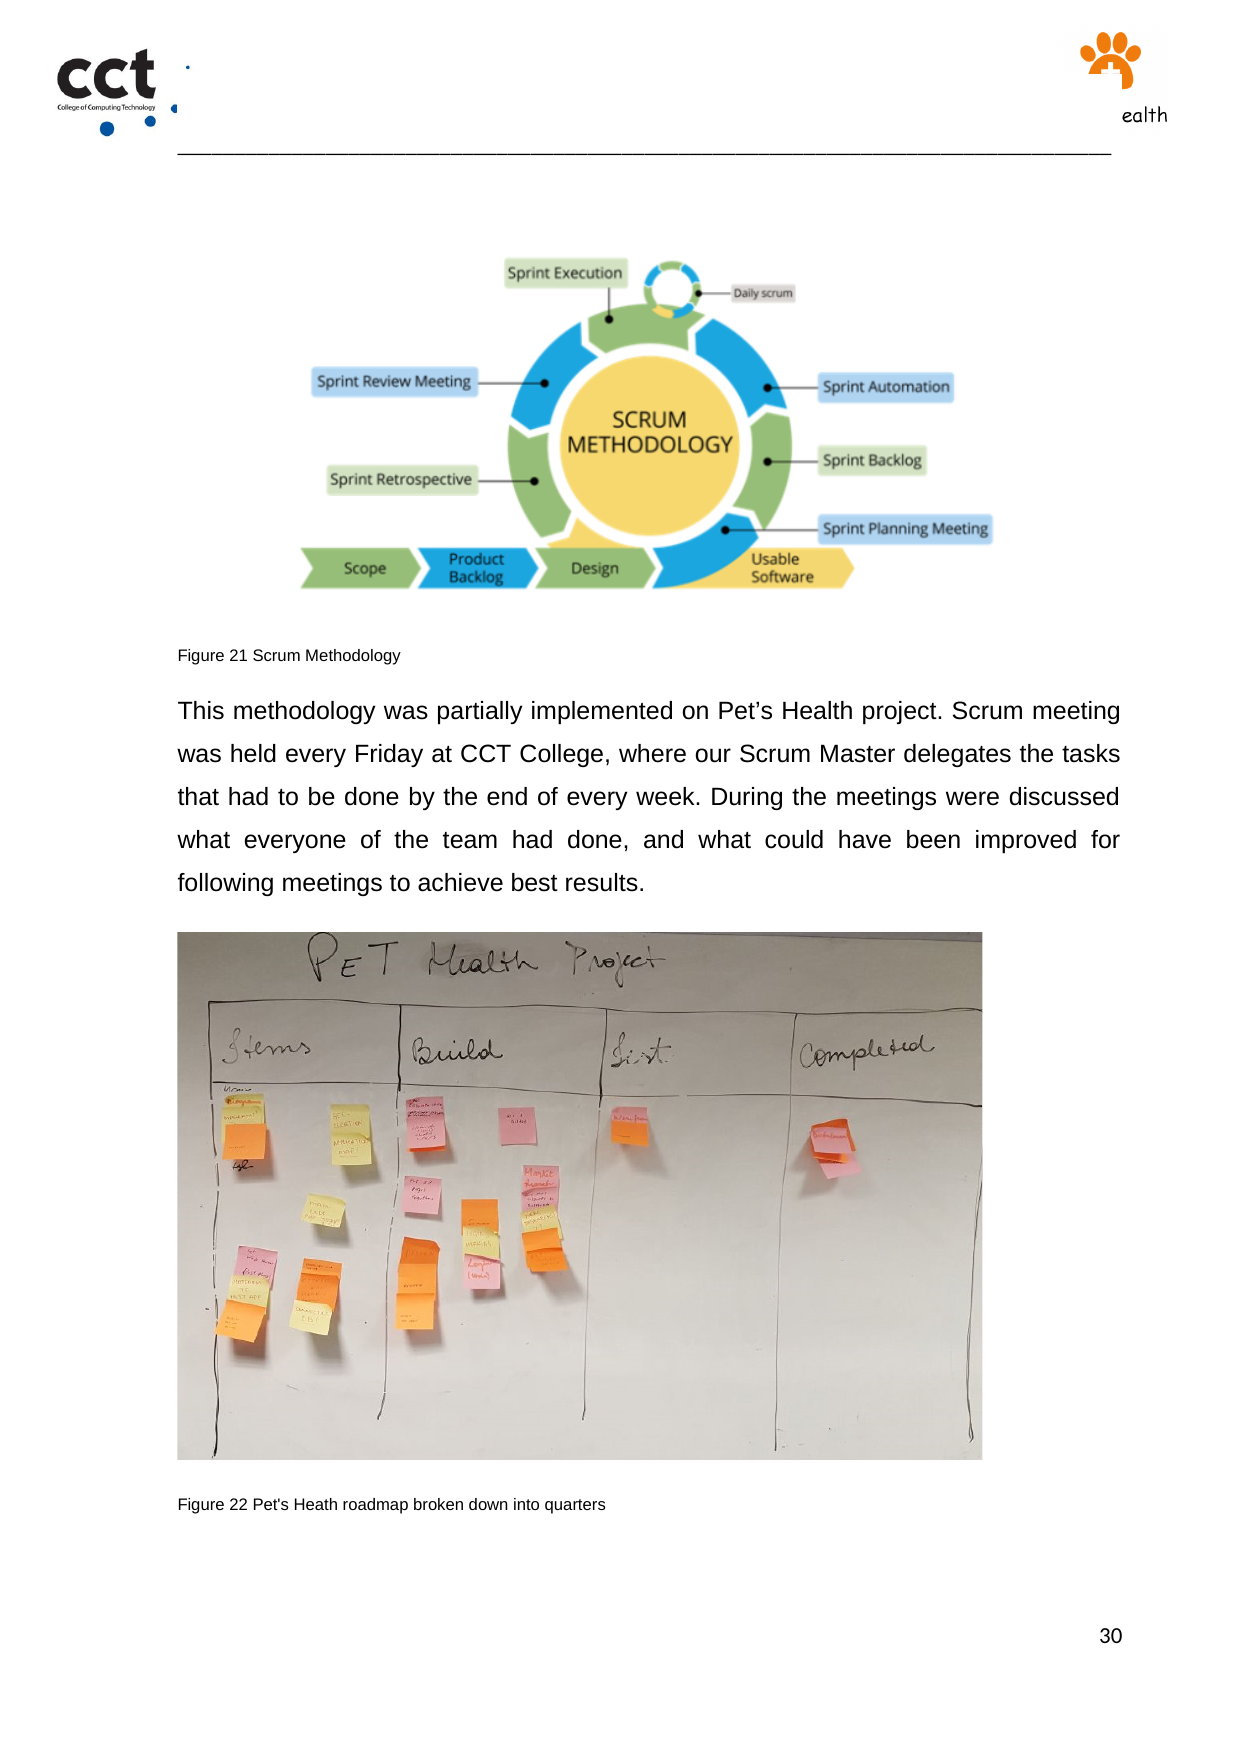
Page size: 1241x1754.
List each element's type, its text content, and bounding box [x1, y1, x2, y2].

picture [294, 217, 1005, 612]
picture [1056, 25, 1169, 134]
text Figure 21 Scrum Methodology [177, 646, 1122, 665]
picture [37, 33, 209, 143]
text Figure 22 Pet's Heath roadmap broken down into quarters [177, 1495, 1122, 1514]
picture [177, 932, 983, 1460]
text This methodology was partially implemented on Pet’s Health project. Scrum meeting was held every Friday at CCT College, where our Scrum Master delegates the tasks that had to be done by the end of every week. During the meetings were discussed what everyone of the team had done, and what could have been improved for following meetings to achieve best results. [177, 696, 1122, 897]
